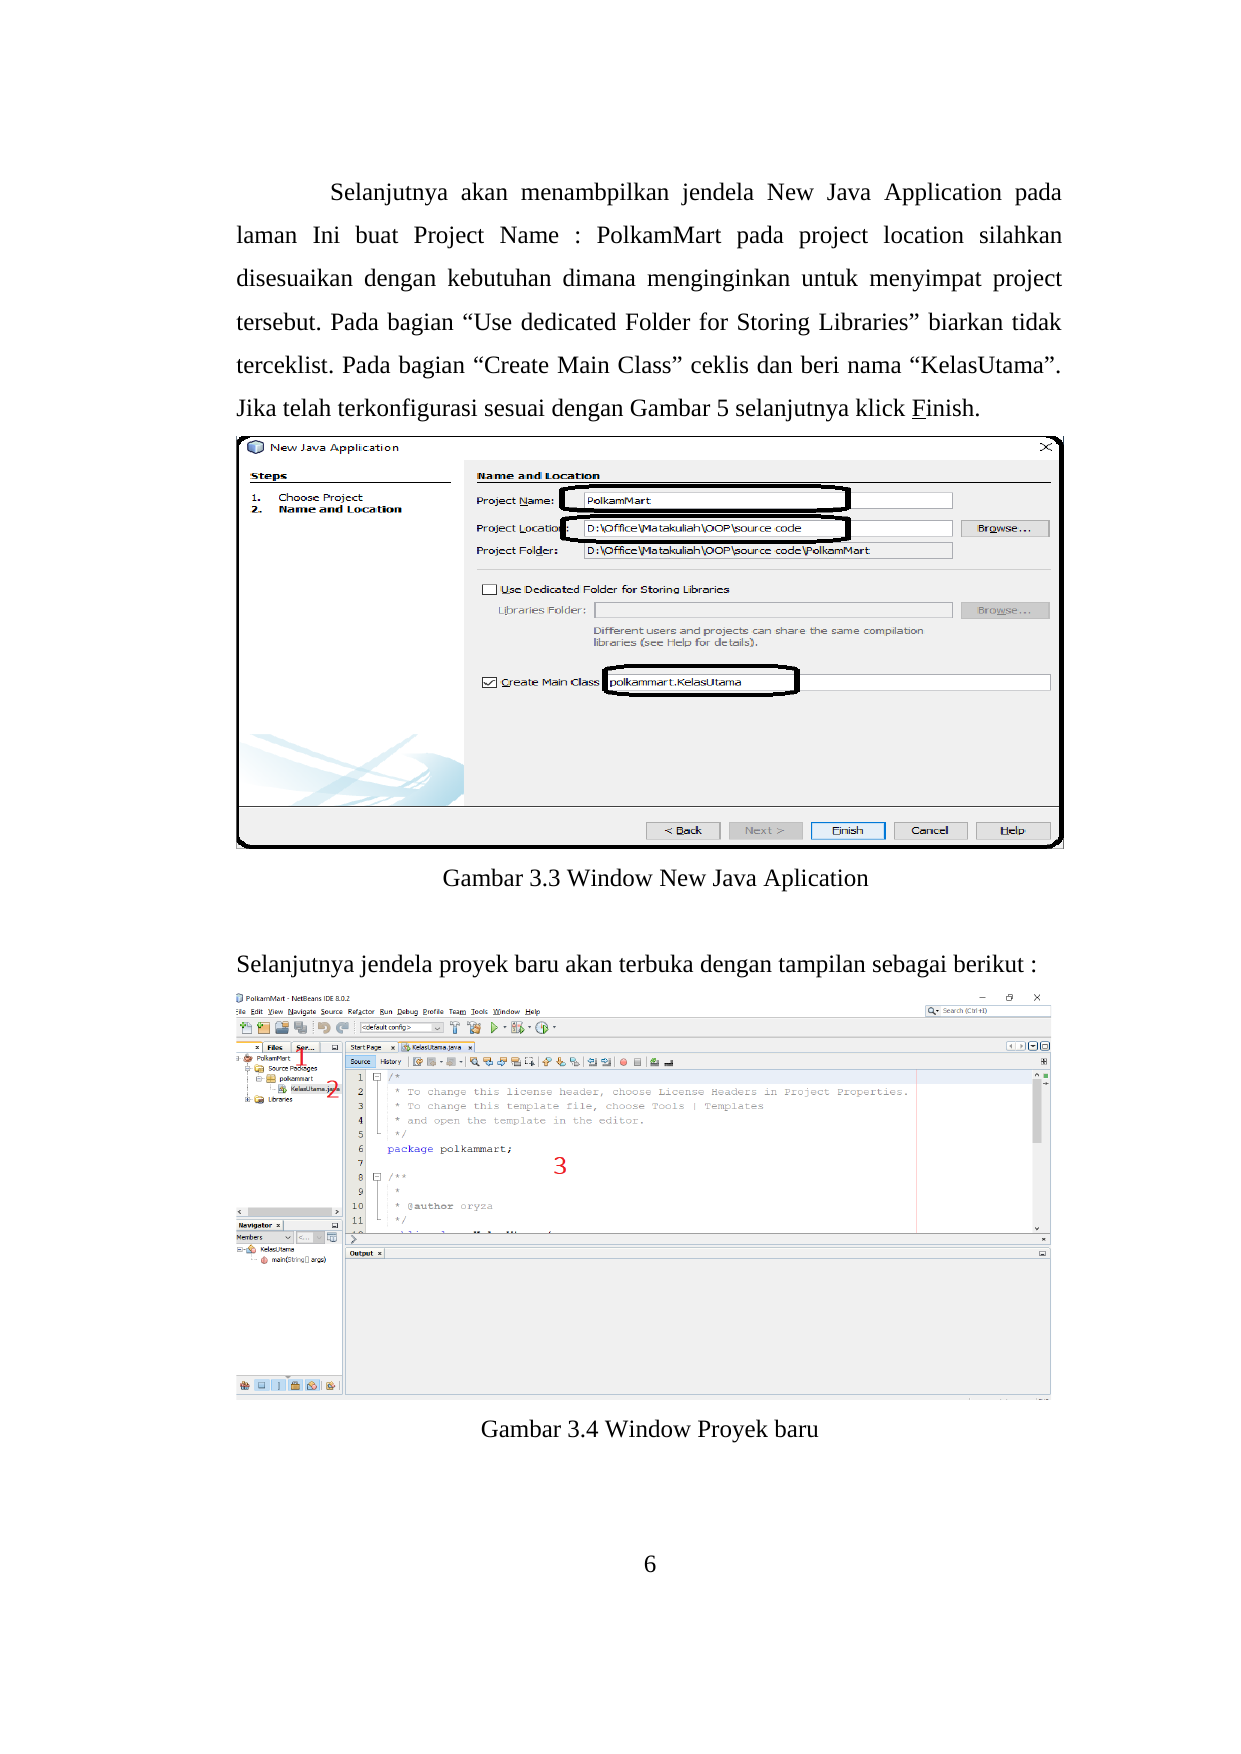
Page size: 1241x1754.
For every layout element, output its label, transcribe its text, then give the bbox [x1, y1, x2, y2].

text Selanjutnya akan menambpilkan jendela New Java Application pada laman Ini buat Project Name : PolkamMart pada project location silahkan disesuaikan dengan kebutuhan dimana menginginkan untuk menyimpat project tersebut. Pada bagian “Use dedicated Folder for Storing Libraries” biarkan tidak terceklist. Pada bagian “Create Main Class” ceklis dan beri nama “KelasUtama”. Jika telah terkonfigurasi sesuai dengan Gambar 5 selanjutnya klick Finish. [236, 177, 1063, 422]
picture [236, 992, 1052, 1400]
text Selanjutnya jendela proyek baru akan terbuka dengan tampilan sebagai berikut : [236, 949, 1063, 978]
text Gambar 3.3 Window New Java Aplication [442, 863, 1063, 892]
picture [236, 436, 1064, 849]
text Gambar 3.4 Window Proyek baru [236, 1414, 1063, 1442]
